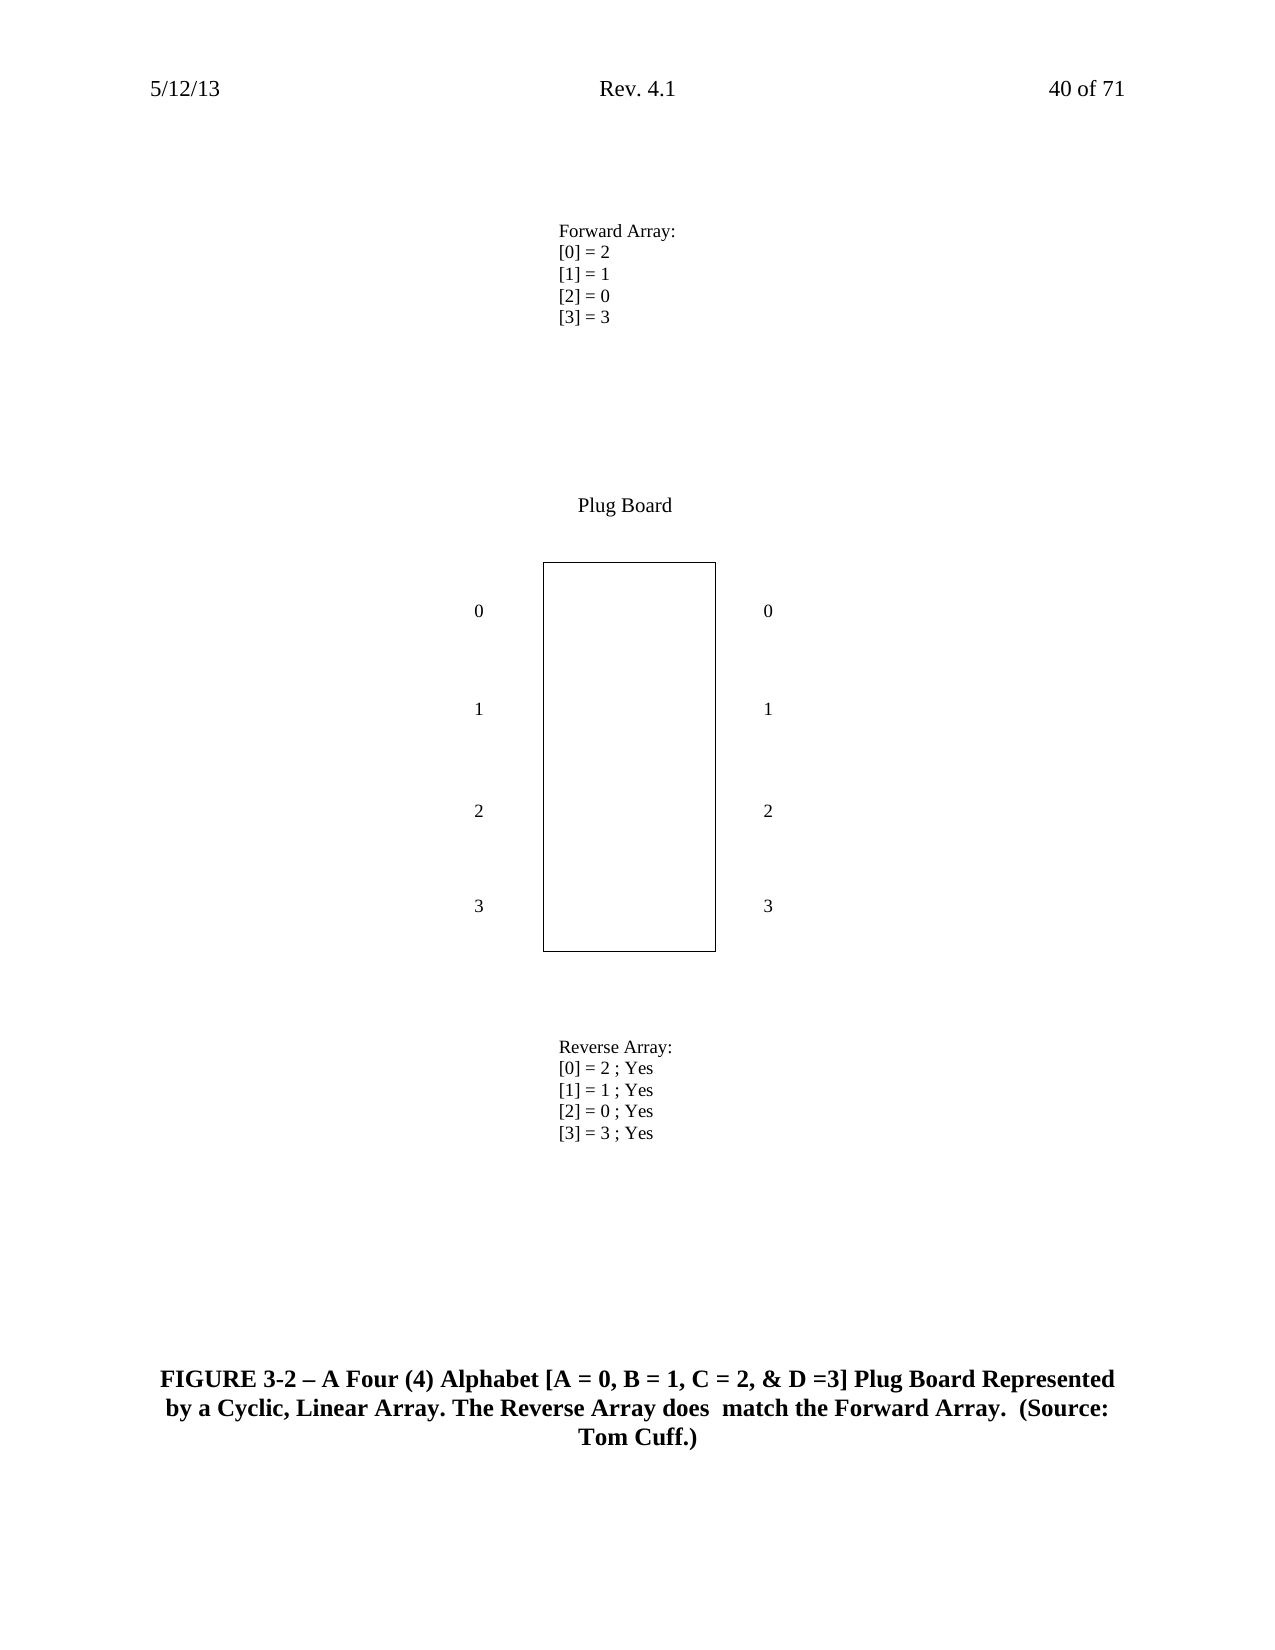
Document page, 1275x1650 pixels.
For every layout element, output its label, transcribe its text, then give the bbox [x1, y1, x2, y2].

text FIGURE 3-2 – A Four (4) Alphabet [A = 0, B = 1, C = 2, & D =3] Plug Board Represented by a Cyclic, Linear Array. The Reverse Array does match the Forward Array. (Source: Tom Cuff.) [150, 1364, 1125, 1450]
